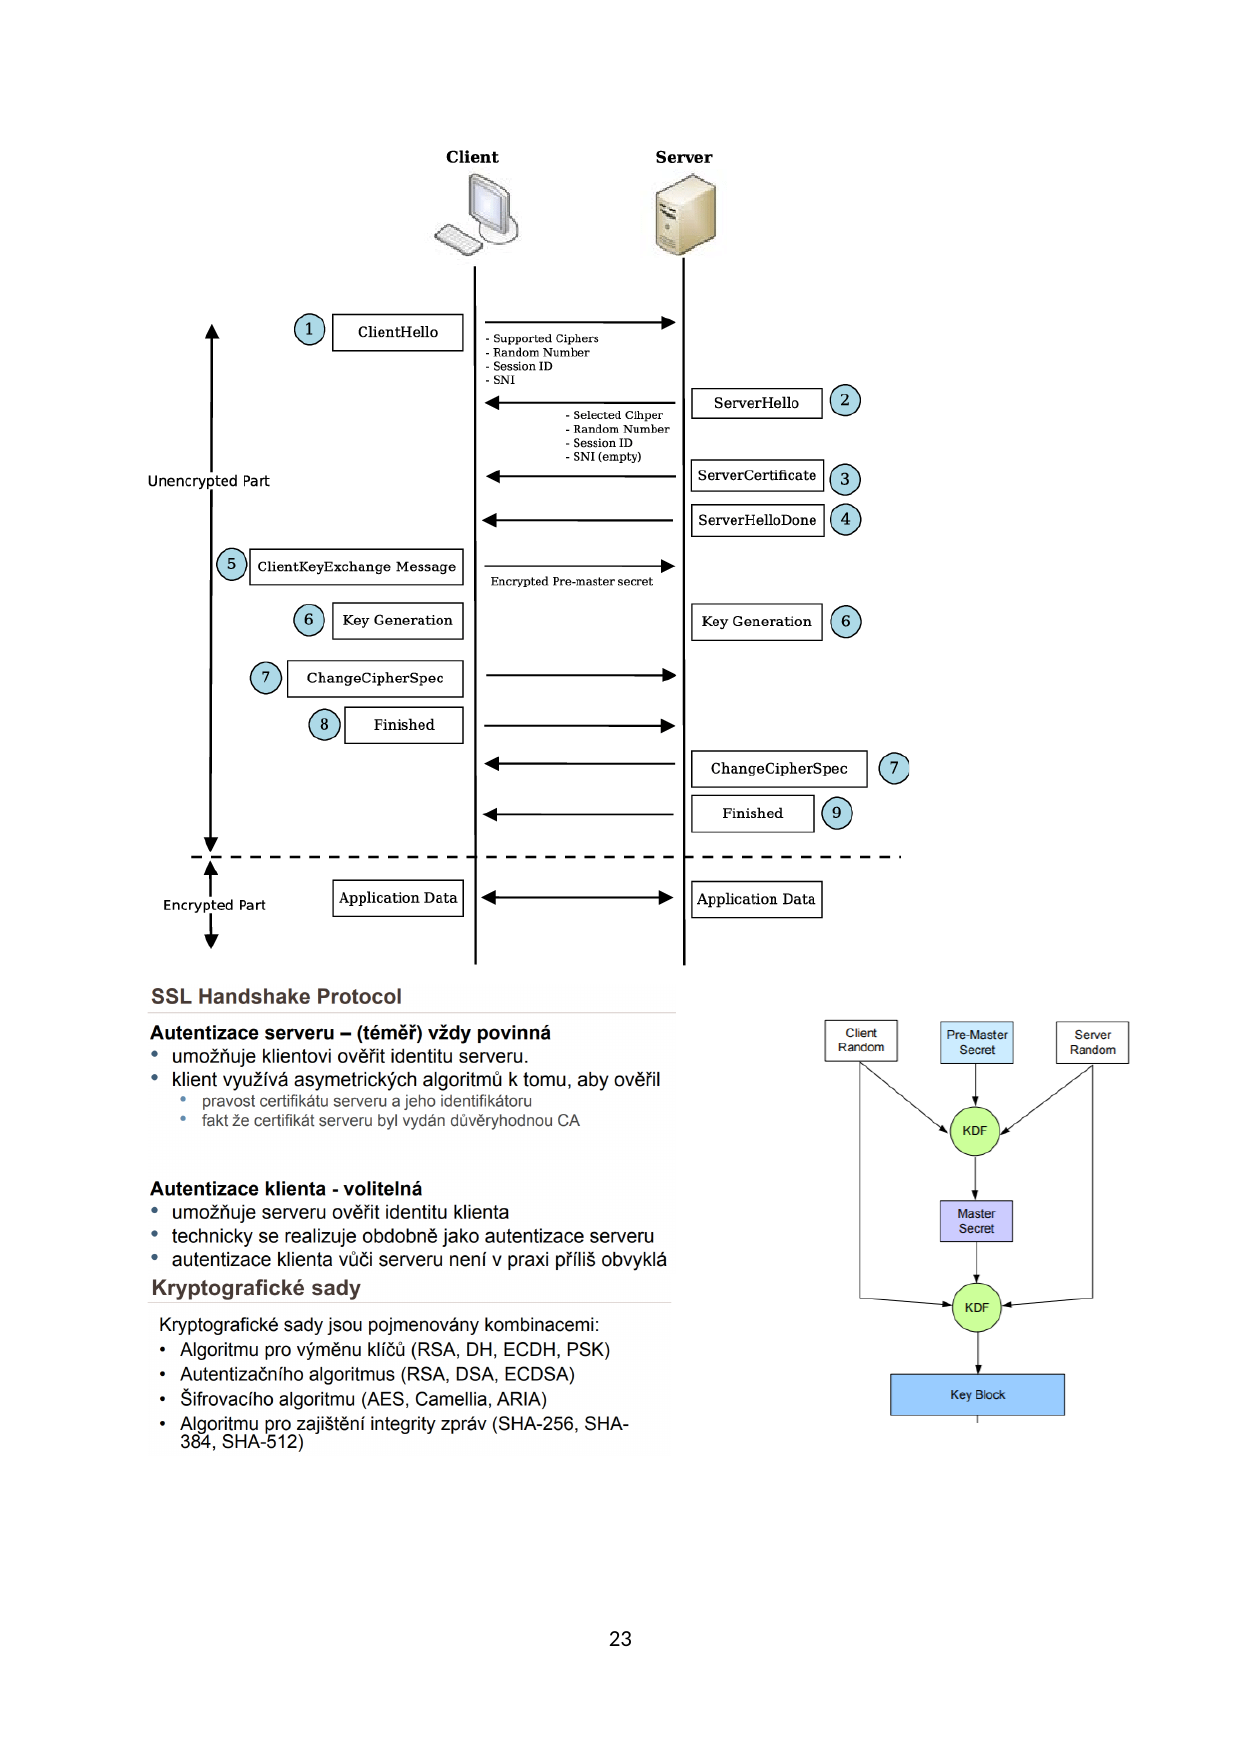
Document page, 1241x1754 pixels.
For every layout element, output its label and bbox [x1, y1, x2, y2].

picture [815, 1014, 1139, 1423]
picture [147, 984, 676, 1274]
picture [147, 1275, 672, 1456]
picture [147, 147, 910, 966]
